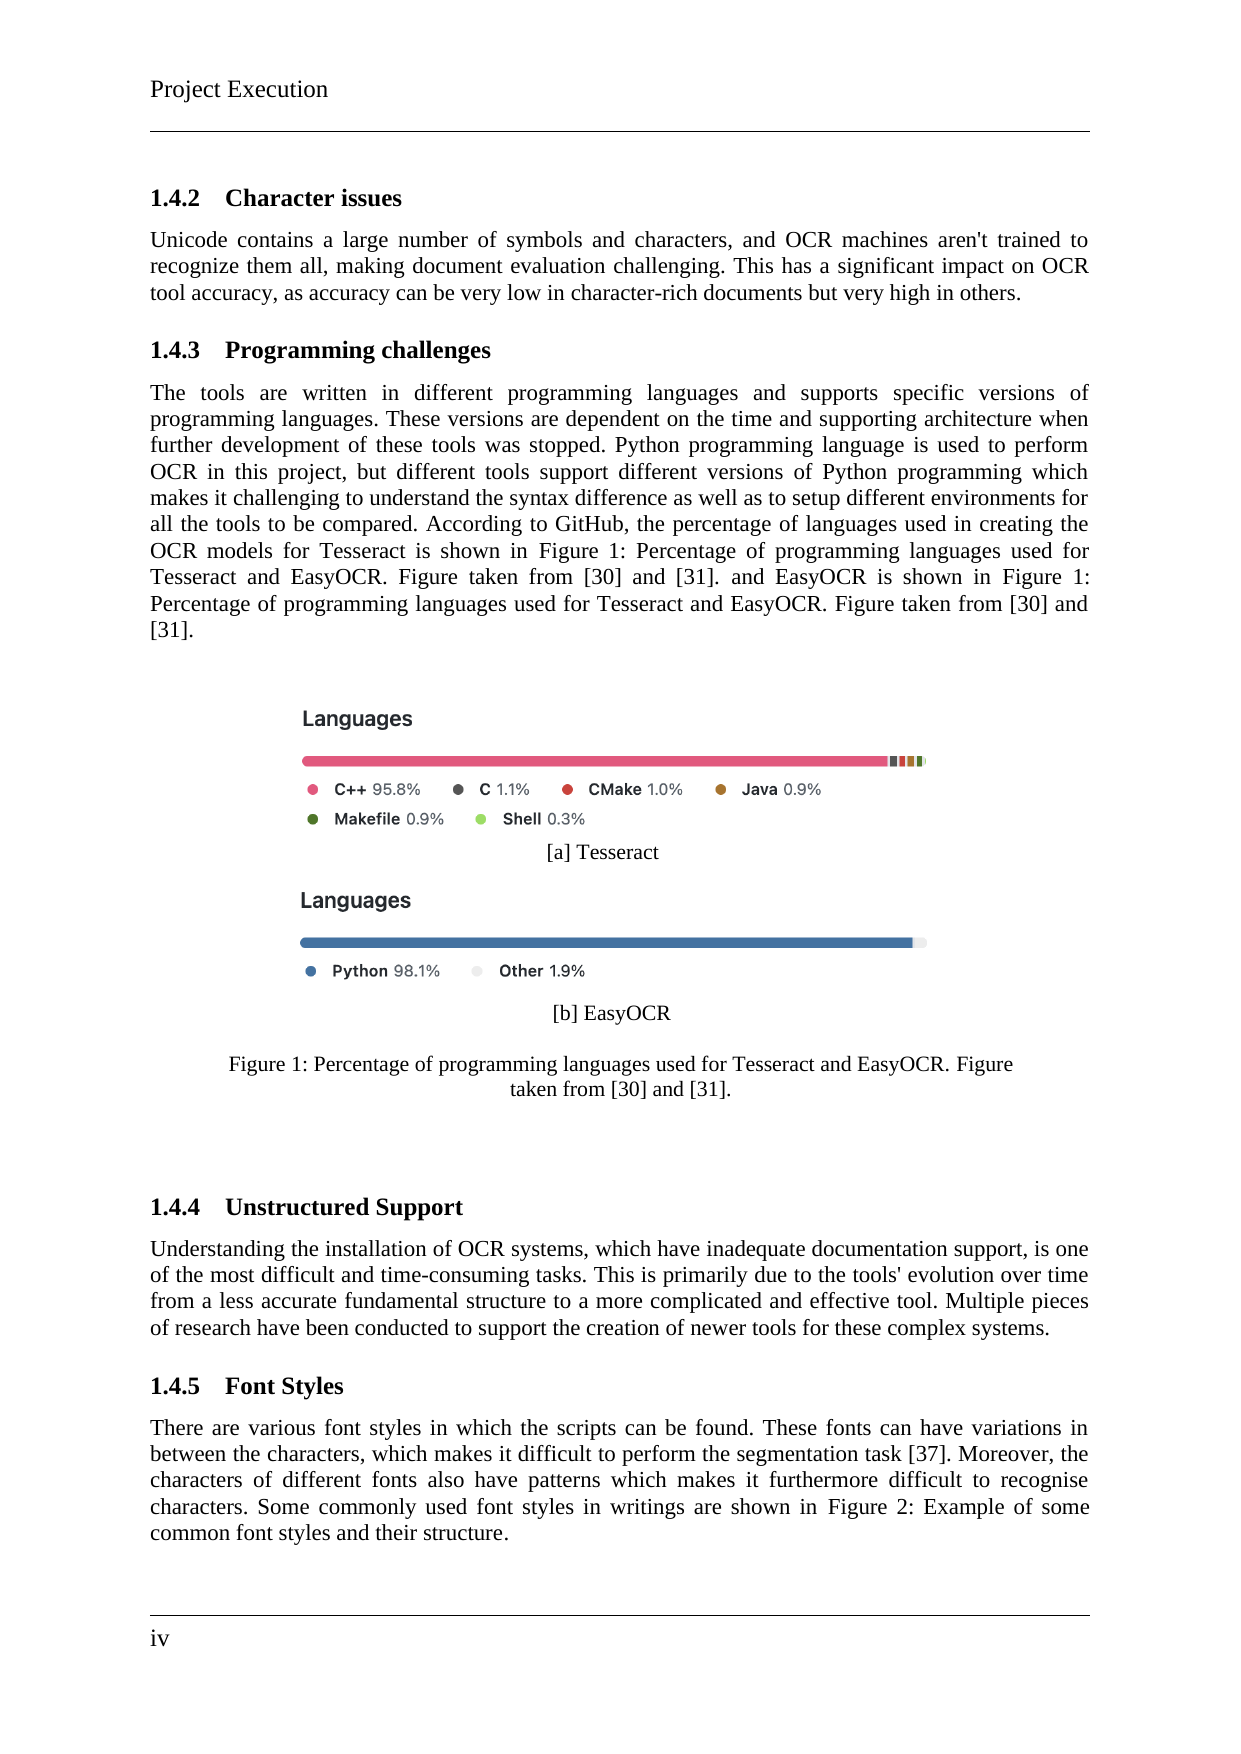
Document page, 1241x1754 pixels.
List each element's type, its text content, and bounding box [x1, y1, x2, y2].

text The tools are written in different programming languages and supports specific versions of programming languages. These versions are dependent on the time and supporting architecture when further development of these tools was stopped. Python programming language is used to perform OCR in this project, but different tools support different versions of Python programming which makes it challenging to understand the syntax difference as well as to setup different environments for all the tools to be compared. According to GitHub, the percentage of languages used in creating the OCR models for Tesseract is shown in Figure 1[a] and EasyOCR is shown in Figure 1[b]. [150, 379, 1090, 642]
text Understanding the installation of OCR systems, which have inadequate documentation support, is one of the most difficult and time-consuming tasks. This is primarily due to the tools' evolution over time from a less accurate fundamental structure to a more complicated and effective tool. Multiple pieces of research have been conducted to support the creation of newer tools for these complex systems. [150, 1235, 1090, 1340]
picture [290, 875, 939, 1001]
text There are various font styles in which the scripts can be found. These fonts can have variations in between the characters, which makes it difficult to perform the segmentation task [37]. Moreover, the characters of different fonts also have patterns which makes it furthermore difficult to recognise characters. Some commonly used font styles in writings are shown in Figure 2. [150, 1414, 1090, 1546]
picture [290, 696, 939, 847]
subtitle 1.4.2 Character issues [150, 183, 1090, 212]
text Unicode contains a large number of symbols and characters, and OCR machines aren't trained to recognize them all, making document evaluation challenging. This has a significant impact on OCR tool accuracy, as accuracy can be very low in character-rich documents but very high in others. [150, 226, 1090, 305]
subtitle 1.4.3 Programming challenges [150, 336, 1090, 364]
subtitle 1.4.5 Font Styles [150, 1371, 1090, 1399]
subtitle 1.4.4 Unstructured Support [150, 1192, 1090, 1220]
